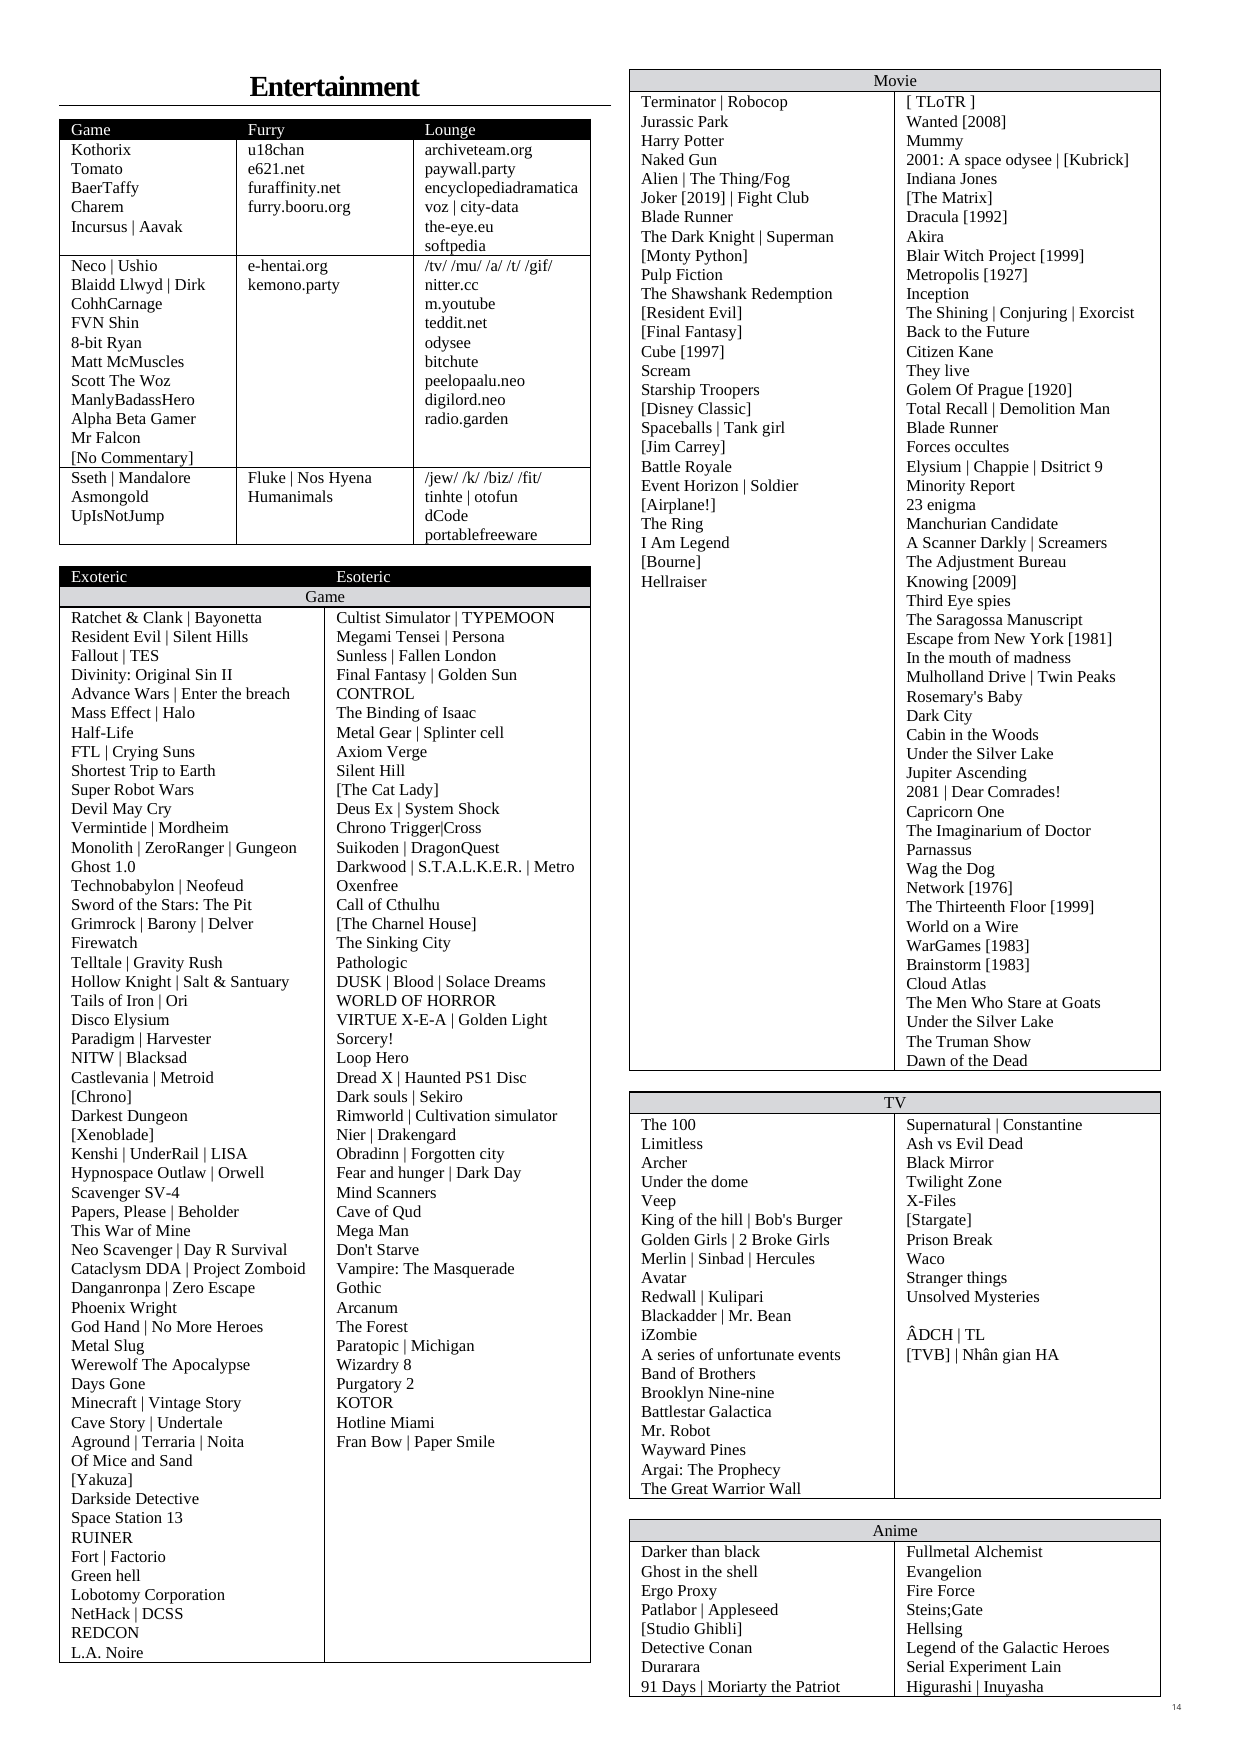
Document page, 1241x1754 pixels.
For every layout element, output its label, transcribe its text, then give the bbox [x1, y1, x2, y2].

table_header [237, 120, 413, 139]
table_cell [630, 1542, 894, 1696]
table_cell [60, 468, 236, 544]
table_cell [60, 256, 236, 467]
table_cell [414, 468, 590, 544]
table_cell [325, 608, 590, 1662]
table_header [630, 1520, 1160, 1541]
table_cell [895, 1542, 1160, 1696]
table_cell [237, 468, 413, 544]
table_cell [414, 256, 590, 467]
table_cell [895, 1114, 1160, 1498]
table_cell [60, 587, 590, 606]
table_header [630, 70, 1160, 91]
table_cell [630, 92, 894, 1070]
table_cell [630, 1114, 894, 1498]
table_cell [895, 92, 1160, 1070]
subtitle Entertainment [59, 69, 611, 105]
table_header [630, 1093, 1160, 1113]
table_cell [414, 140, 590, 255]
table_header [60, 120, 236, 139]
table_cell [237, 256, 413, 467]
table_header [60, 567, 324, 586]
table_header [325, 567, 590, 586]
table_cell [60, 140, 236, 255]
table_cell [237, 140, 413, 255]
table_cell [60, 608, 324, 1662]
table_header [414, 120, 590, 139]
